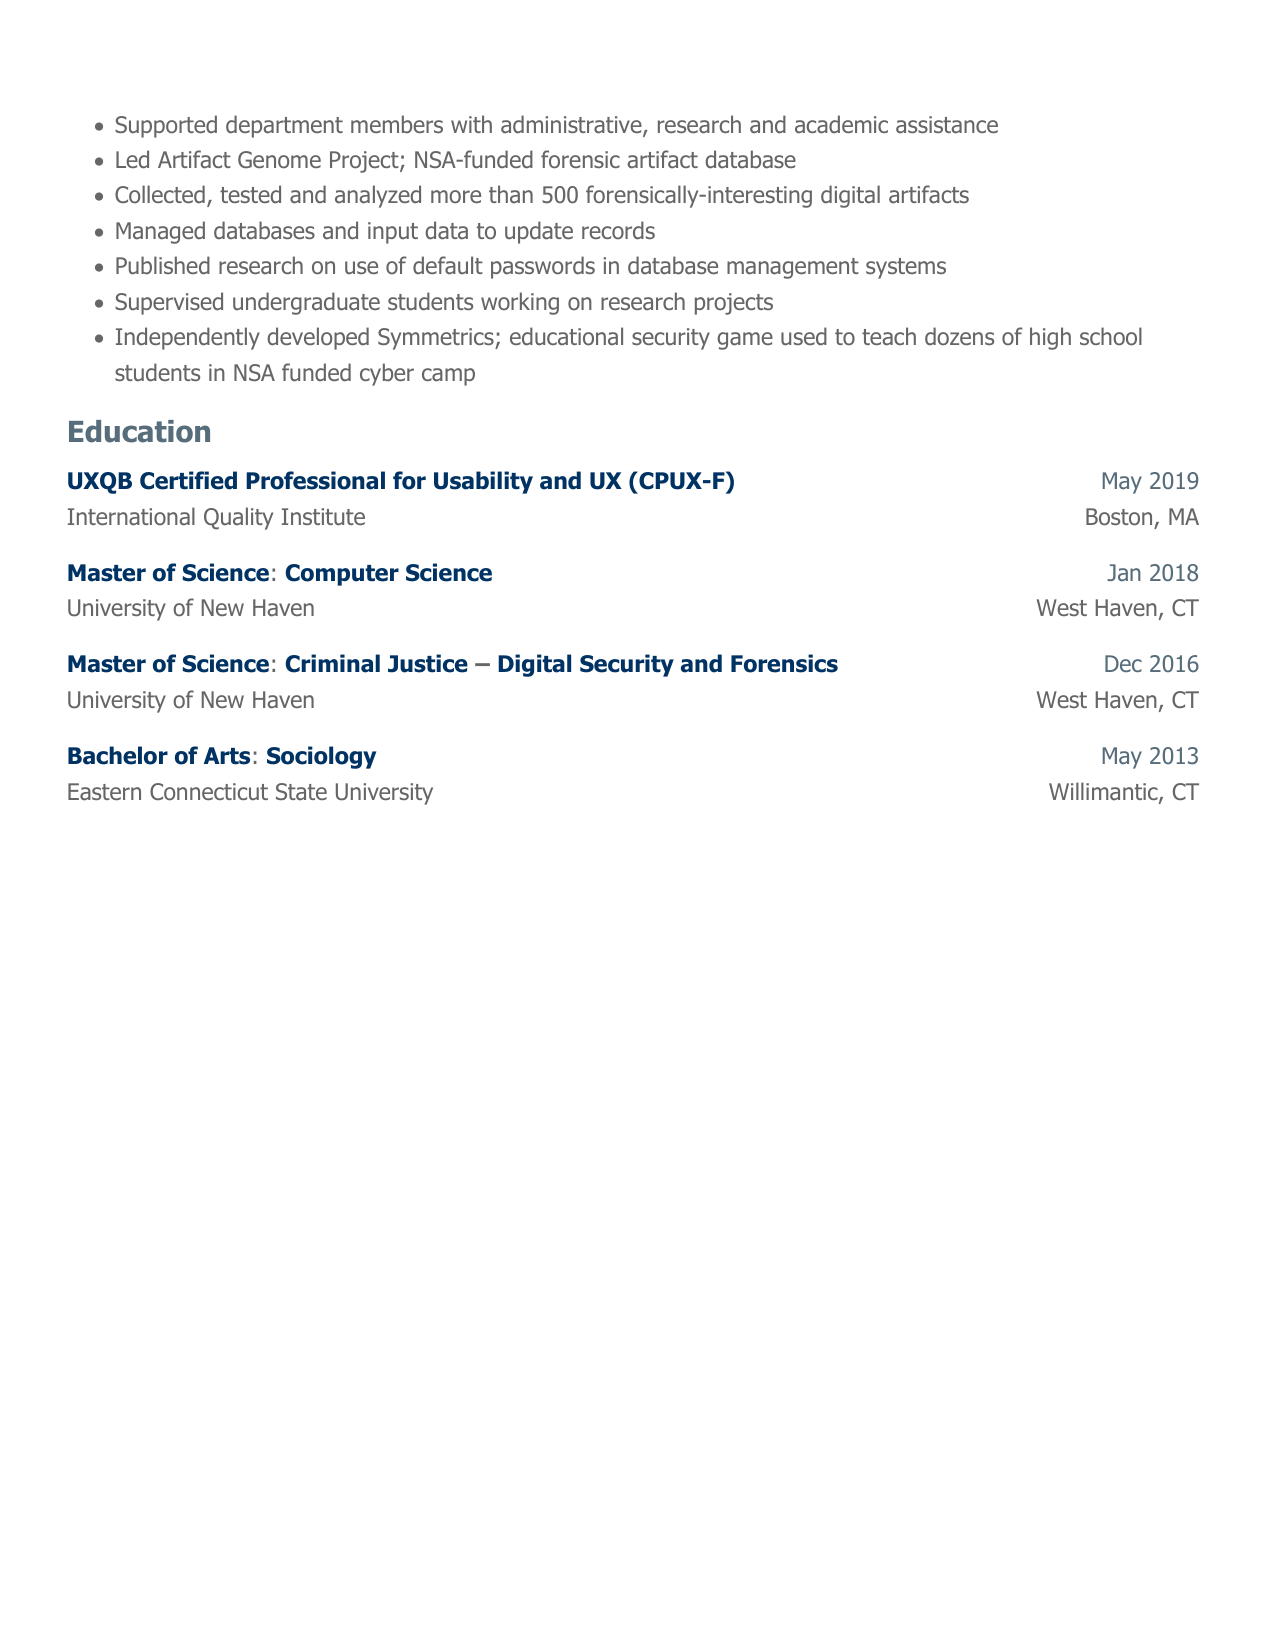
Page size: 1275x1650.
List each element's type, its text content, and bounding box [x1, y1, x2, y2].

list Managed databases and input data to update records [94, 209, 1208, 244]
text Bachelor of Arts: Sociology May 2013 [67, 734, 1208, 769]
text International Quality Institute Boston, MA [67, 494, 1208, 530]
text Master of Science: Computer Science Jan 2018 [67, 551, 1208, 586]
text Master of Science: Criminal Justice – Digital Security and Forensics Dec 2016 [67, 642, 1208, 678]
text University of New Haven West Haven, CT [67, 678, 1208, 713]
list Collected, tested and analyzed more than 500 forensically-interesting digital artifacts [94, 173, 1208, 209]
text UXQB Certified Professional for Usability and UX (CPUX-F) May 2019 [67, 459, 1208, 494]
text University of New Haven West Haven, CT [67, 586, 1208, 621]
list Supervised undergraduate students working on research projects [94, 280, 1208, 315]
list Led Artifact Genome Project; NSA-funded forensic artifact database [94, 138, 1208, 173]
text Eastern Connecticut State University Willimantic, CT [67, 769, 1208, 805]
list Supported department members with administrative, research and academic assistance [94, 103, 1208, 138]
list Published research on use of default passwords in database management systems [94, 244, 1208, 280]
list Independently developed Symmetrics; educational security game used to teach dozens of high school students in NSA funded cyber camp [94, 315, 1208, 386]
title Education [67, 407, 1208, 448]
